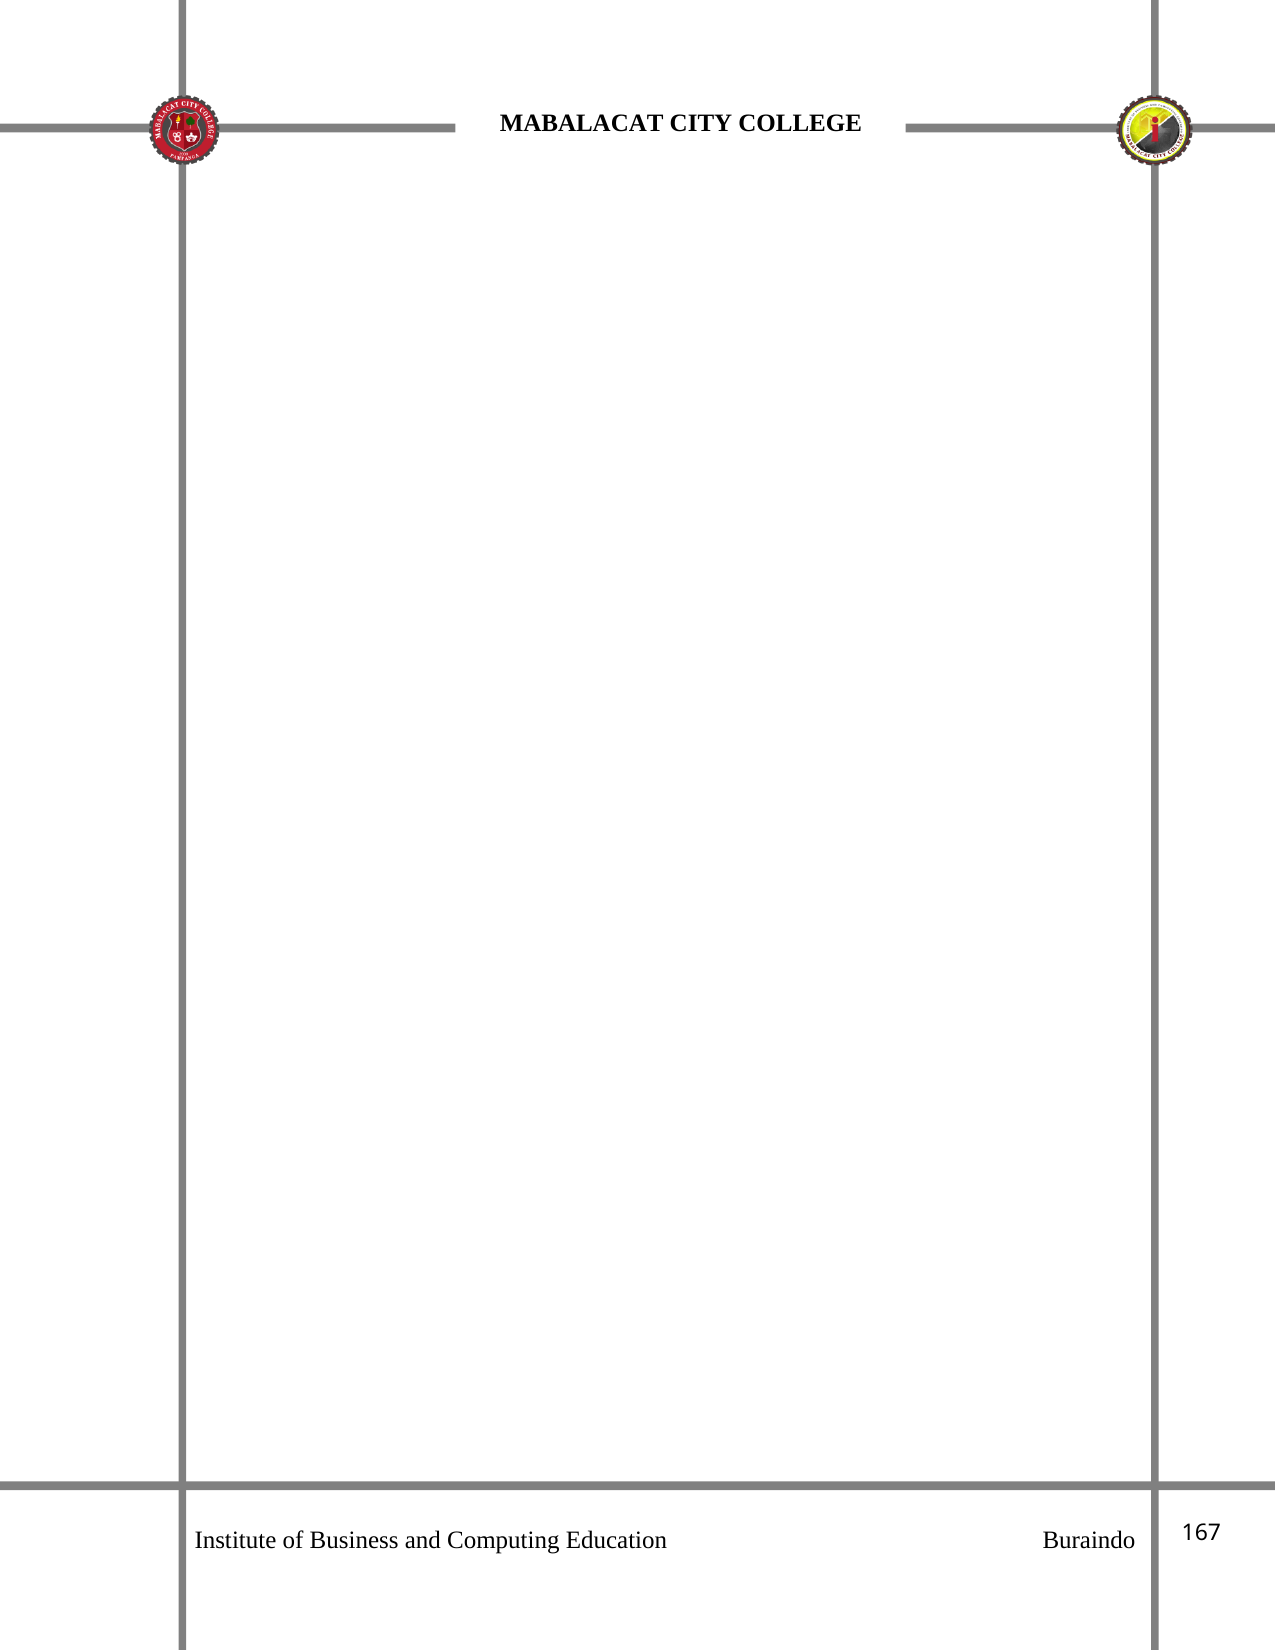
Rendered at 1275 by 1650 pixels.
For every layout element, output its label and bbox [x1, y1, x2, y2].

picture [1114, 92, 1194, 168]
picture [147, 92, 221, 167]
